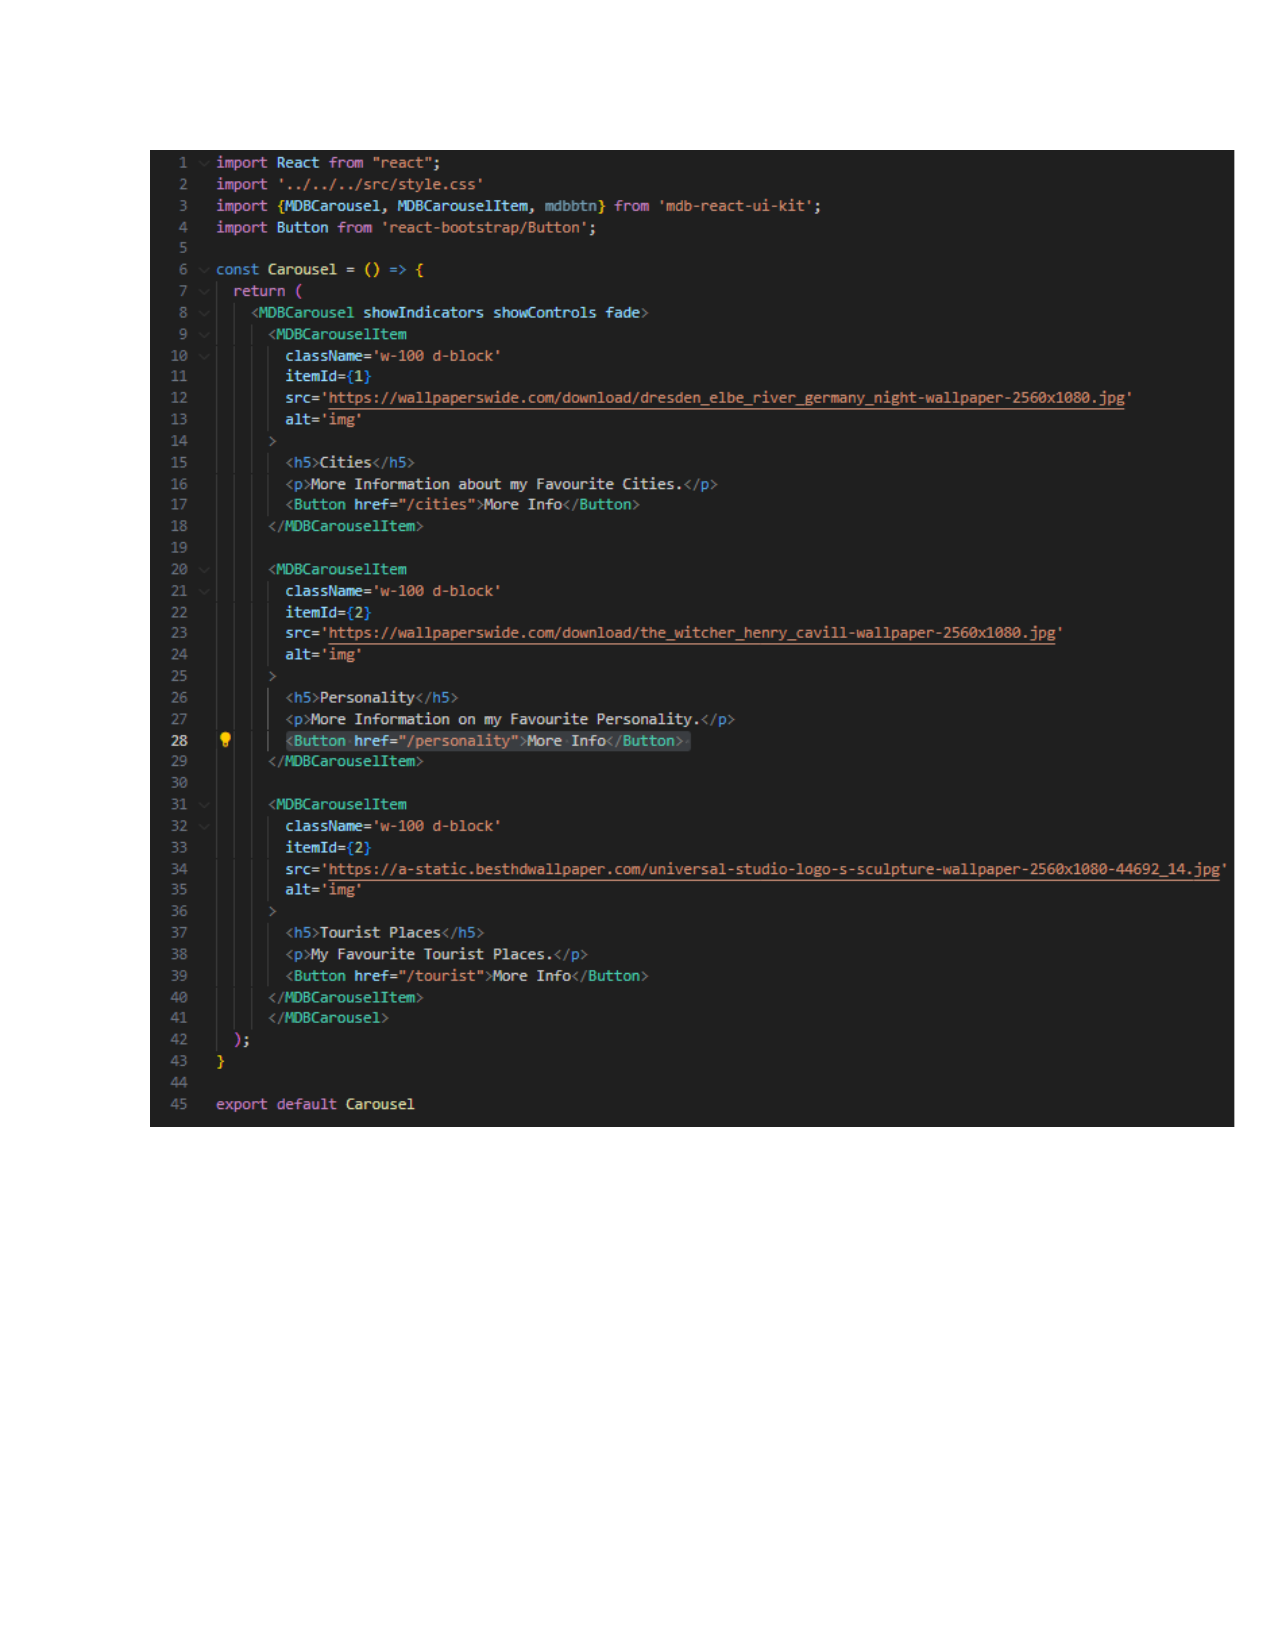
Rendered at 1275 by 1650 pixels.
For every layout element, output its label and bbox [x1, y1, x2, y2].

picture [150, 150, 1235, 1127]
